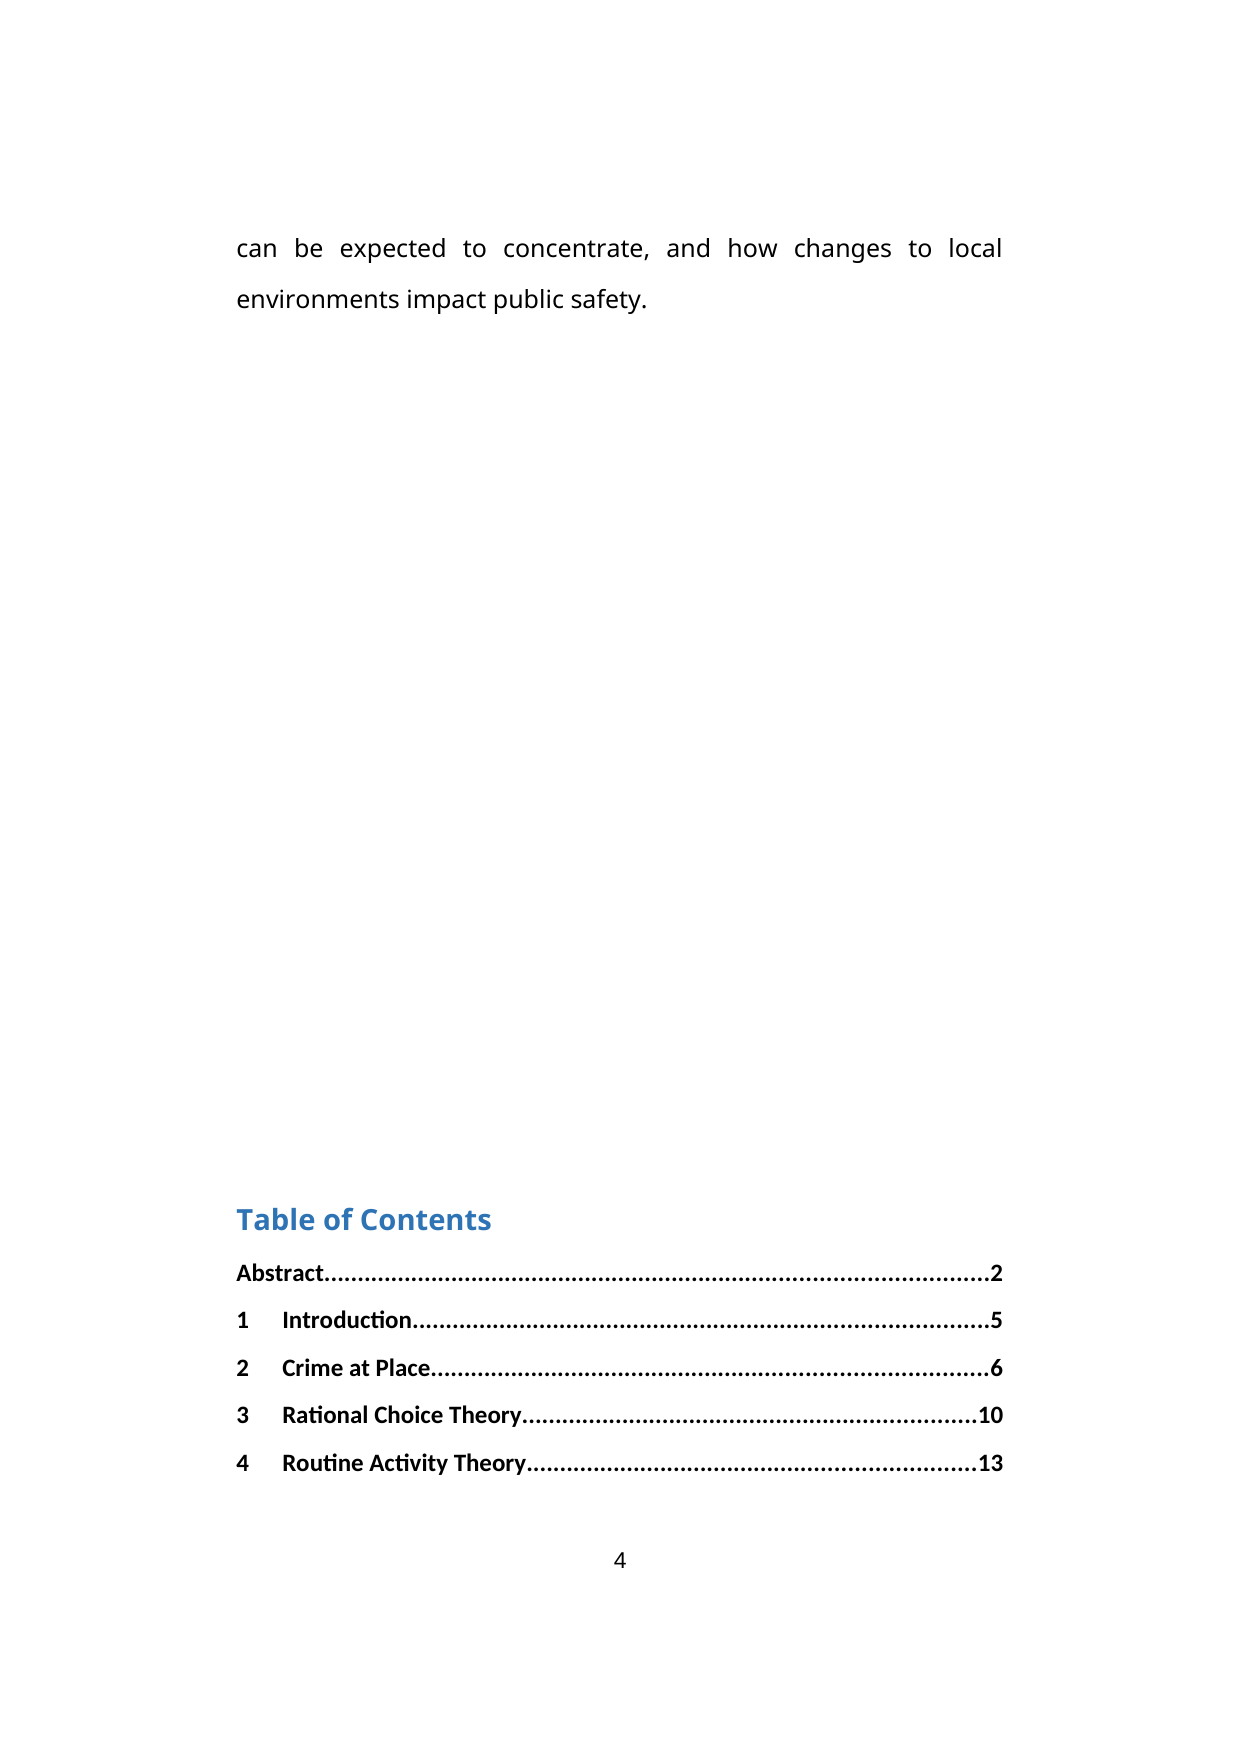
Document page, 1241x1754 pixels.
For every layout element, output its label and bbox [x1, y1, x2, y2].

text [236, 230, 1004, 315]
